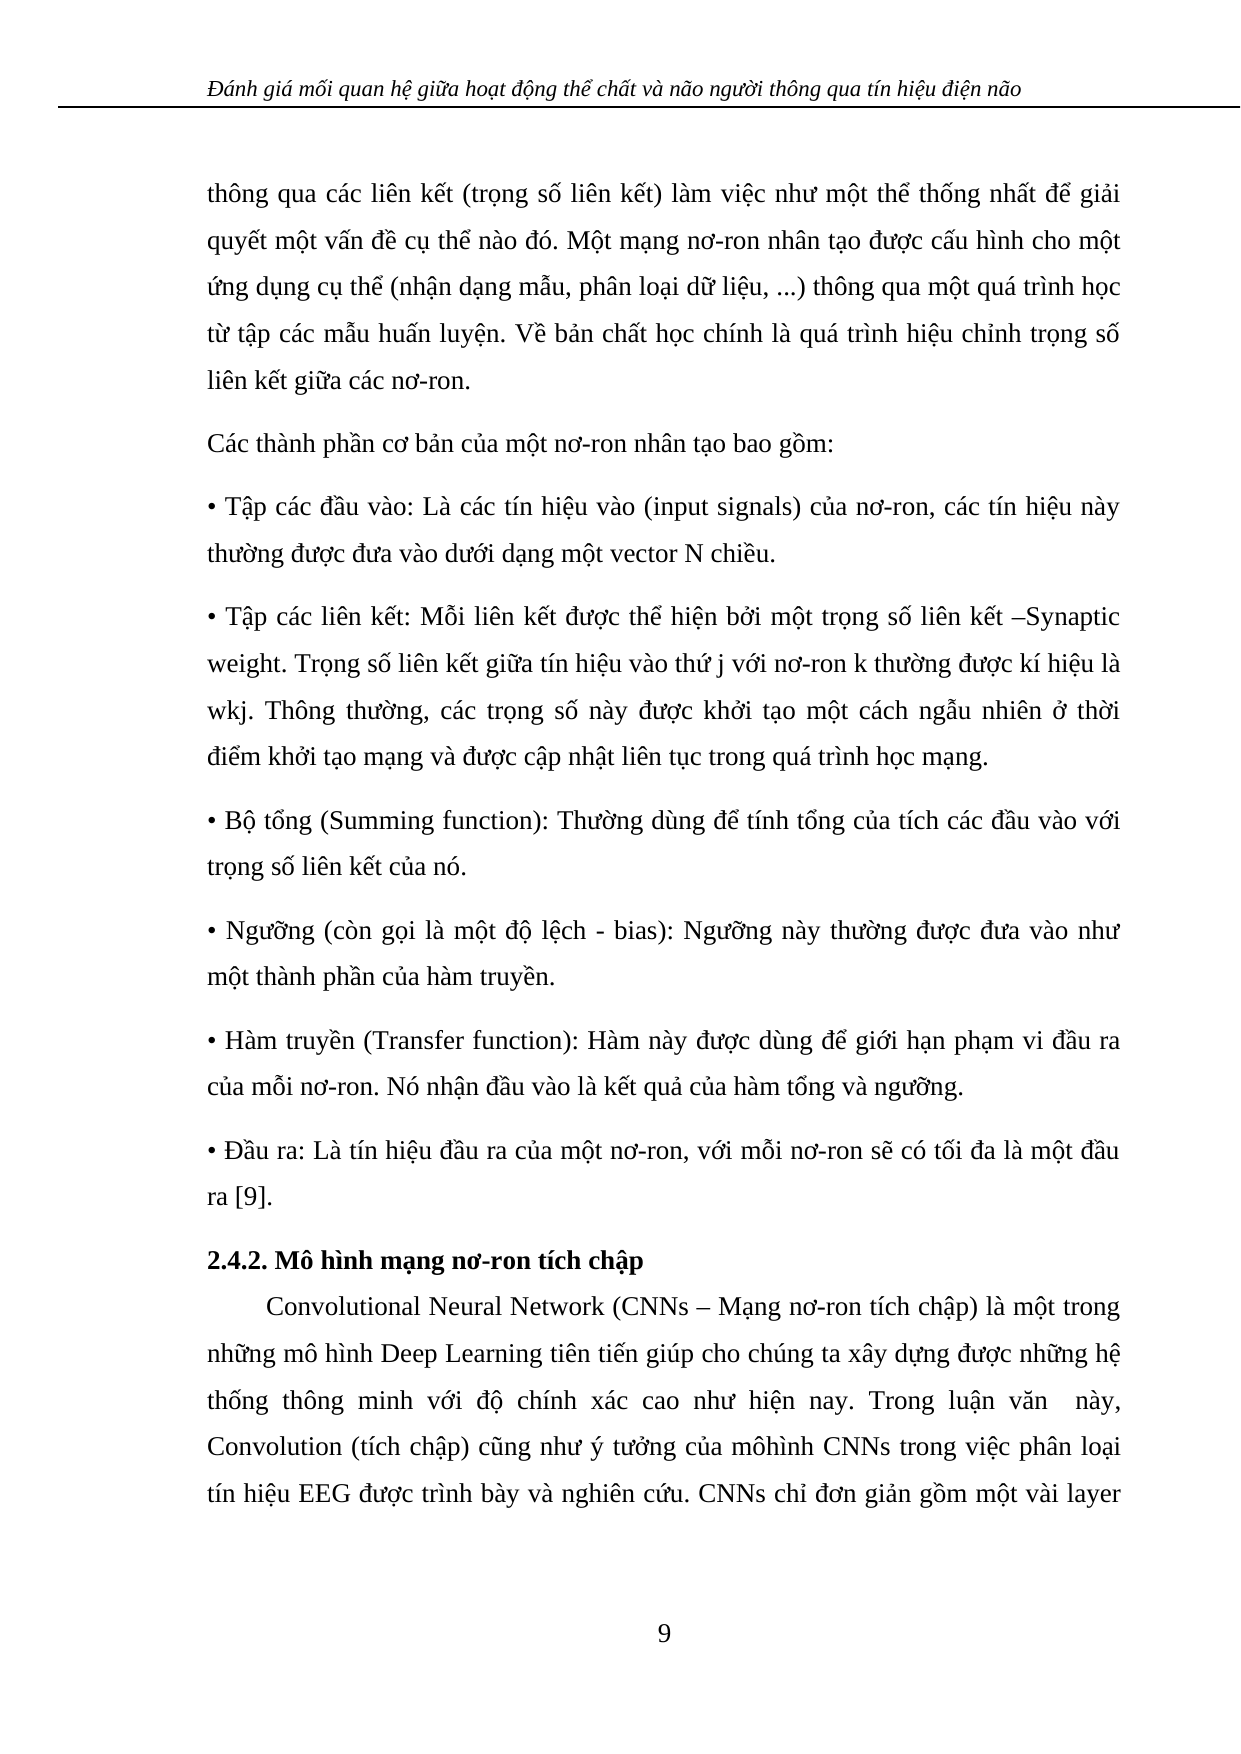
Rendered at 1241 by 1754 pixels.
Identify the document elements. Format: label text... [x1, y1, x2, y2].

text • Tập các liên kết: Mỗi liên kết được thể hiện bởi một trọng số liên kết –Synaptic weight. Trọng số liên kết giữa tín hiệu vào thứ j với nơ-ron k thường được kí hiệu là wkj. Thông thường, các trọng số này được khởi tạo một cách ngẫu nhiên ở thời điểm khởi tạo mạng và được cập nhật liên tục trong quá trình học mạng. [207, 601, 1122, 772]
text Các thành phần cơ bản của một nơ-ron nhân tạo bao gồm: [207, 427, 1122, 458]
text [207, 177, 1122, 395]
text • Tập các đầu vào: Là các tín hiệu vào (input signals) của nơ-ron, các tín hiệu này thường được đưa vào dưới dạng một vector N chiều. [207, 491, 1122, 568]
subtitle 2.4.2. Mô hình mạng nơ-ron tích chập [207, 1244, 1122, 1275]
text • Đầu ra: Là tín hiệu đầu ra của một nơ-ron, với mỗi nơ-ron sẽ có tối đa là một đầu ra. [207, 1134, 1122, 1212]
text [207, 1291, 1122, 1508]
text • Bộ tổng (Summing function): Thường dùng để tính tổng của tích các đầu vào với trọng số liên kết của nó. [207, 804, 1122, 882]
text • Ngưỡng (còn gọi là một độ lệch - bias): Ngưỡng này thường được đưa vào như một thành phần của hàm truyền. [207, 914, 1122, 992]
text • Hàm truyền (Transfer function): Hàm này được dùng để giới hạn phạm vi đầu ra của mỗi nơ-ron. Nó nhận đầu vào là kết quả của hàm tổng và ngưỡng. [207, 1024, 1122, 1102]
